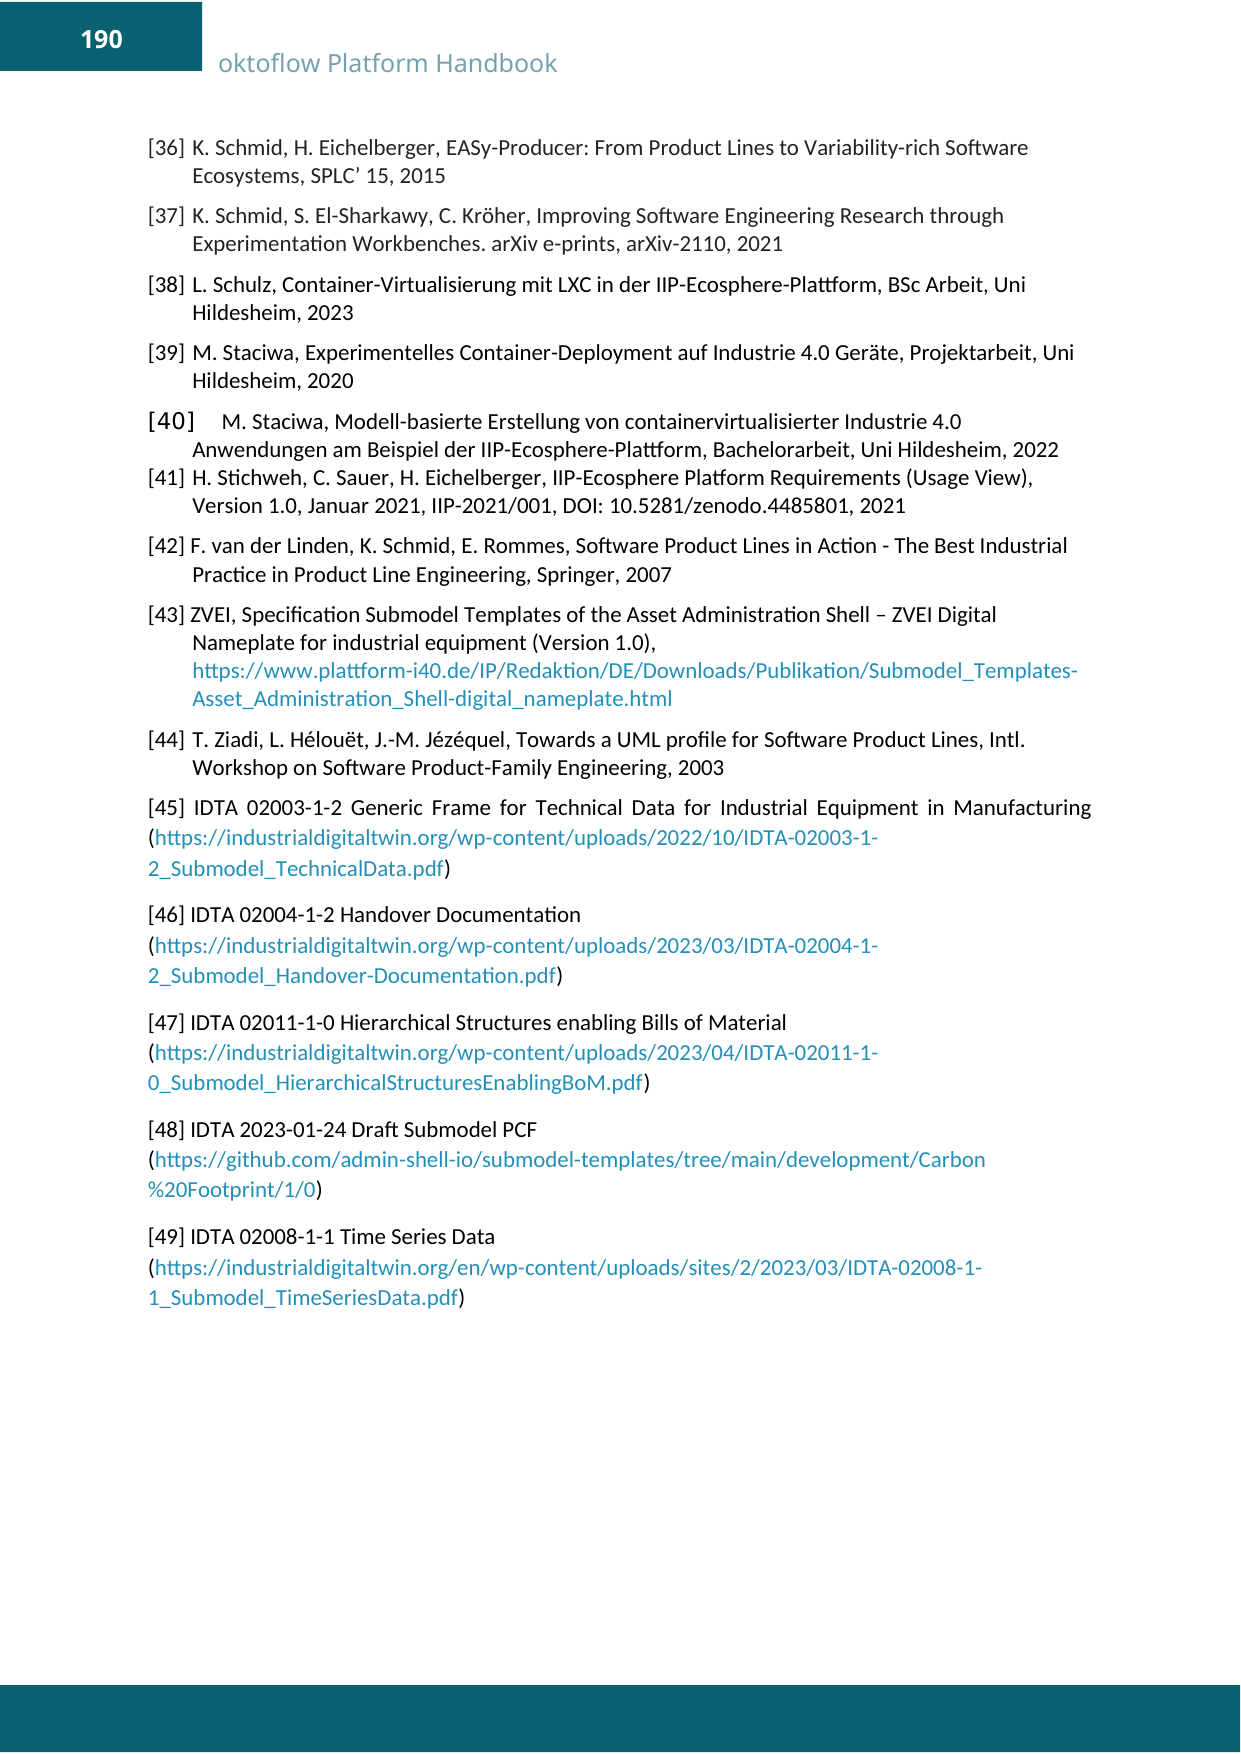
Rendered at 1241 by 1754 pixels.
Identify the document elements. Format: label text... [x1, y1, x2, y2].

text [42] F. van der Linden, K. Schmid, E. Rommes, Software Product Lines in Action - The Best Industrial Practice in Product Line Engineering, Springer, 2007 [148, 532, 1093, 588]
text [46] IDTA 02004-1-2 Handover Documentation (https://industrialdigitaltwin.org/wp-content/uploads/2023/03/IDTA-02004-1-2_Submodel_Handover-Documentation.pdf) [148, 901, 1093, 989]
text [40] M. Staciwa, Modell-basierte Erstellung von containervirtualisierter Industrie 4.0 Anwendungen am Beispiel der IIP-Ecosphere-Plattform, Bachelorarbeit, Uni Hildesheim, 2022 [148, 407, 1093, 463]
text [43] ZVEI, Specification Submodel Templates of the Asset Administration Shell – ZVEI Digital Nameplate for industrial equipment (Version 1.0), https://www.plattform-i40.de/IP/Redaktion/DE/Downloads/Publikation/Submodel_Templates-Asset_Administration_Shell-digital_nameplate.html [148, 600, 1093, 712]
text [41] H. Stichweh, C. Sauer, H. Eichelberger, IIP-Ecosphere Platform Requirements (Usage View), Version 1.0, Januar 2021, IIP-2021/001, DOI: 10.5281/zenodo.4485801, 2021 [148, 463, 1093, 519]
text [39] M. Staciwa, Experimentelles Container-Deployment auf Industrie 4.0 Geräte, Projektarbeit, Uni Hildesheim, 2020 [148, 338, 1093, 394]
text [49] IDTA 02008-1-1 Time Series Data (https://industrialdigitaltwin.org/en/wp-content/uploads/sites/2/2023/03/IDTA-02008-1-1_Submodel_TimeSeriesData.pdf) [148, 1222, 1093, 1311]
text [47] IDTA 02011-1-0 Hierarchical Structures enabling Bills of Material (https://industrialdigitaltwin.org/wp-content/uploads/2023/04/IDTA-02011-1-0_Submodel_HierarchicalStructuresEnablingBoM.pdf) [148, 1008, 1093, 1096]
text [38] L. Schulz, Container-Virtualisierung mit LXC in der IIP-Ecosphere-Plattform, BSc Arbeit, Uni Hildesheim, 2023 [148, 270, 1093, 326]
text [44] T. Ziadi, L. Hélouët, J.-M. Jézéquel, Towards a UML profile for Software Product Lines, Intl. Workshop on Software Product-Family Engineering, 2003 [148, 725, 1093, 781]
text [45] IDTA 02003-1-2 Generic Frame for Technical Data for Industrial Equipment in Manufacturing (https://industrialdigitaltwin.org/wp-content/uploads/2022/10/IDTA-02003-1-2_Submodel_TechnicalData.pdf) [148, 793, 1093, 882]
text [37] K. Schmid, S. El-Sharkawy, C. Kröher, Improving Software Engineering Research through Experimentation Workbenches. arXiv e-prints, arXiv-2110, 2021 [148, 201, 1093, 257]
text [36] K. Schmid, H. Eichelberger, EASy-Producer: From Product Lines to Variability-rich Software Ecosystems, SPLC’ 15, 2015 [148, 133, 1093, 189]
text [48] IDTA 2023-01-24 Draft Submodel PCF (https://github.com/admin-shell-io/submodel-templates/tree/main/development/Carbon%20Footprint/1/0) [148, 1115, 1093, 1204]
